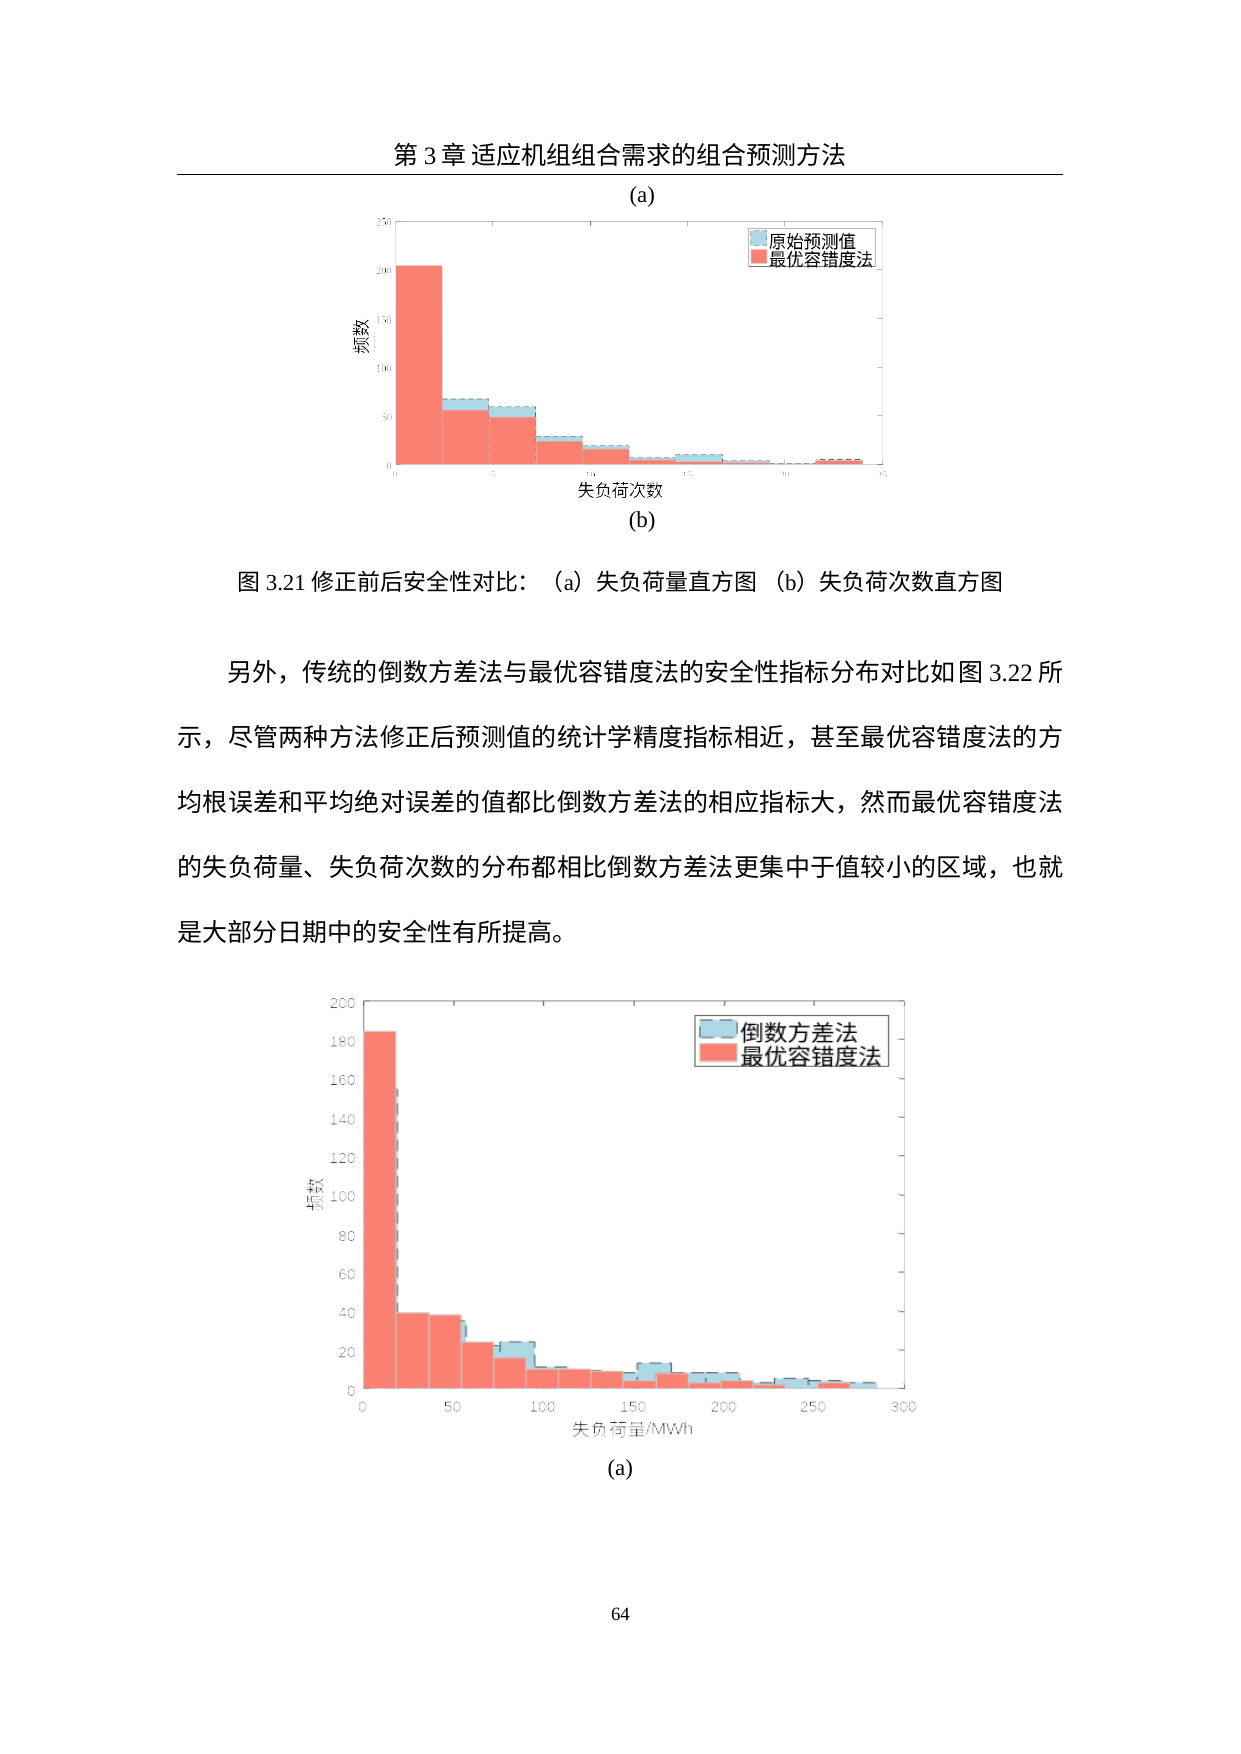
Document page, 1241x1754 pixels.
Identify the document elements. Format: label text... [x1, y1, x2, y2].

text (a) [177, 1451, 1063, 1483]
text (b) [177, 503, 1063, 536]
text (a) [177, 178, 1063, 211]
